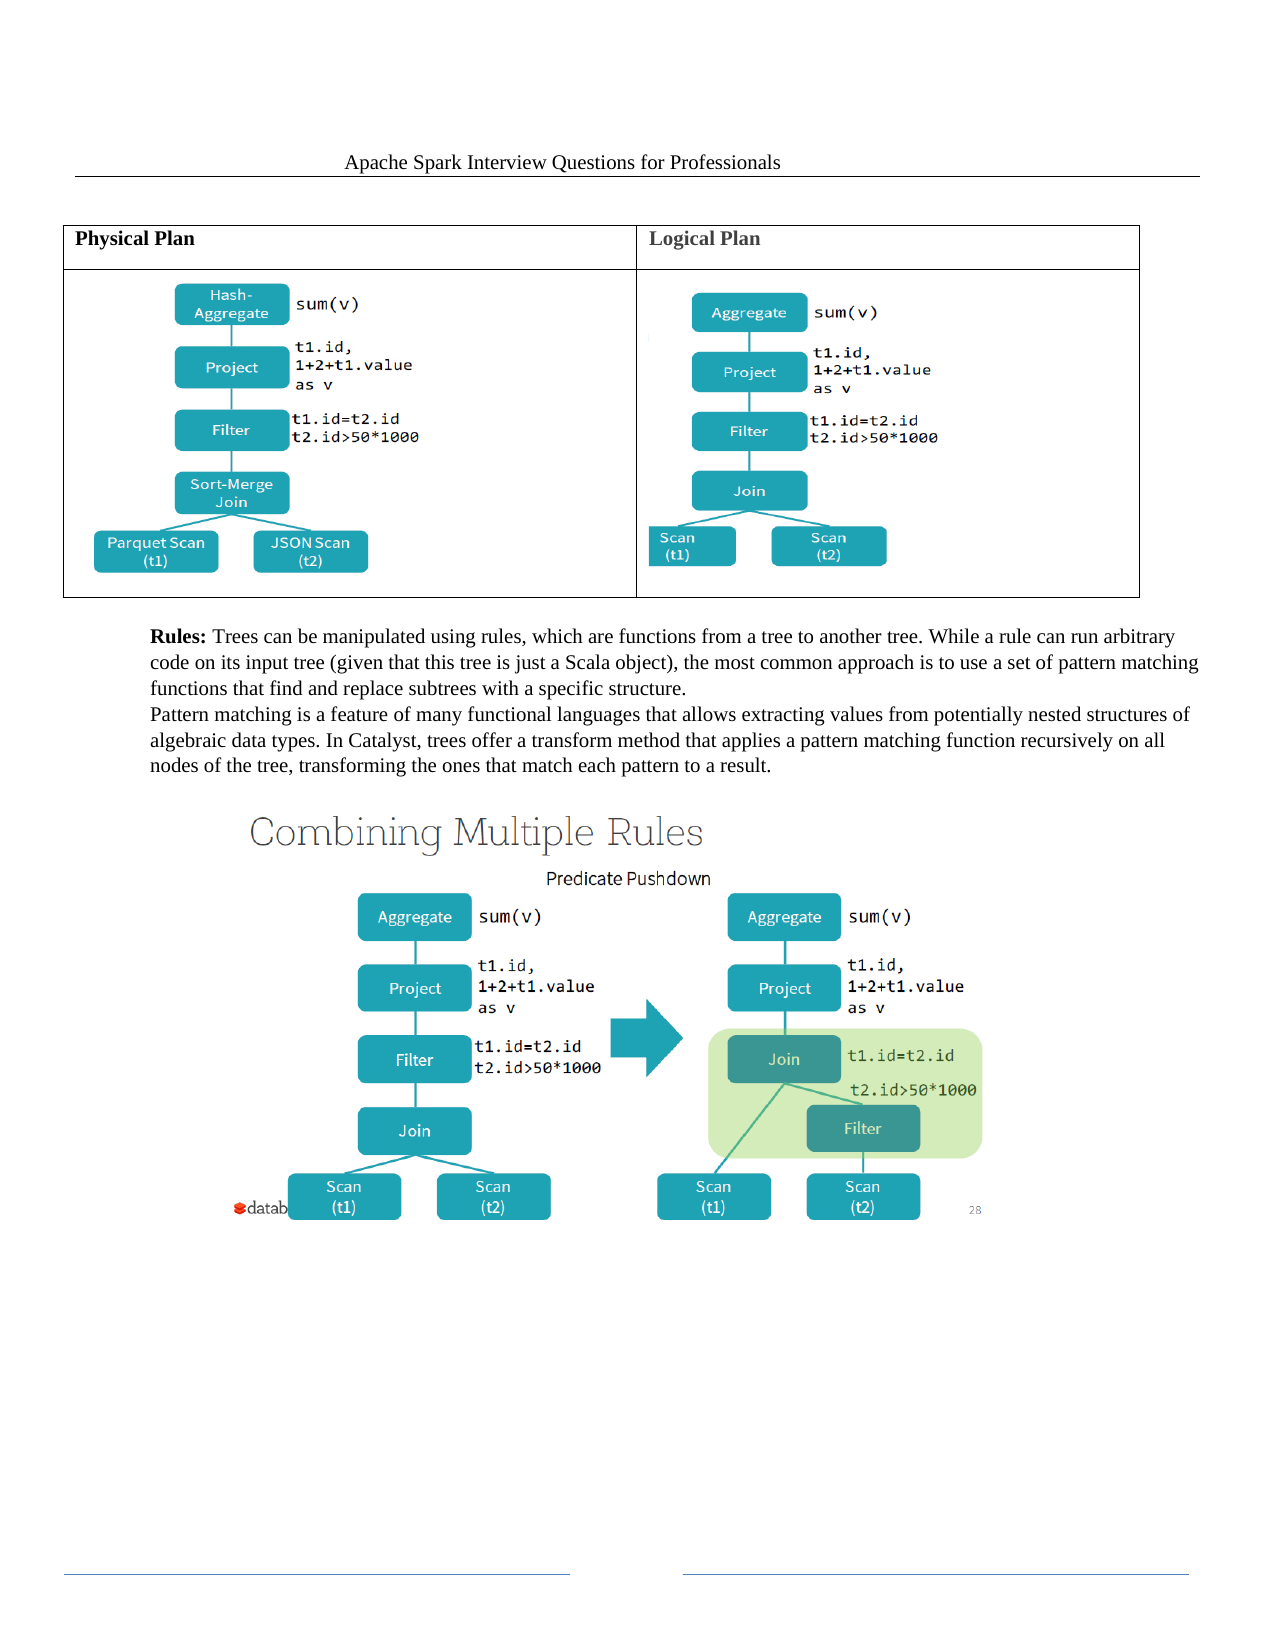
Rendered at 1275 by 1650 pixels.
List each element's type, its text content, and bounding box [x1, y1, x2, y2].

table_header Physical Plan [64, 226, 636, 269]
picture [75, 270, 431, 579]
table_cell [637, 270, 1139, 597]
table_header Logical Plan [637, 226, 1139, 269]
text Pattern matching is a feature of many functional languages that allows extracting values from potentially nested structures of algebraic data types. In Catalyst, trees offer a transform method that applies a pattern matching function recursively on all nodes of the tree, transforming the ones that match each pattern to a result. [150, 702, 1200, 777]
picture [225, 804, 986, 1223]
table_cell [64, 270, 636, 597]
picture [648, 270, 940, 570]
text Rules: Trees can be manipulated using rules, which are functions from a tree to another tree. While a rule can run arbitrary code on its input tree (given that this tree is just a Scala object), the most common approach is to use a set of pattern matching functions that find and replace subtrees with a specific structure. [150, 624, 1200, 700]
